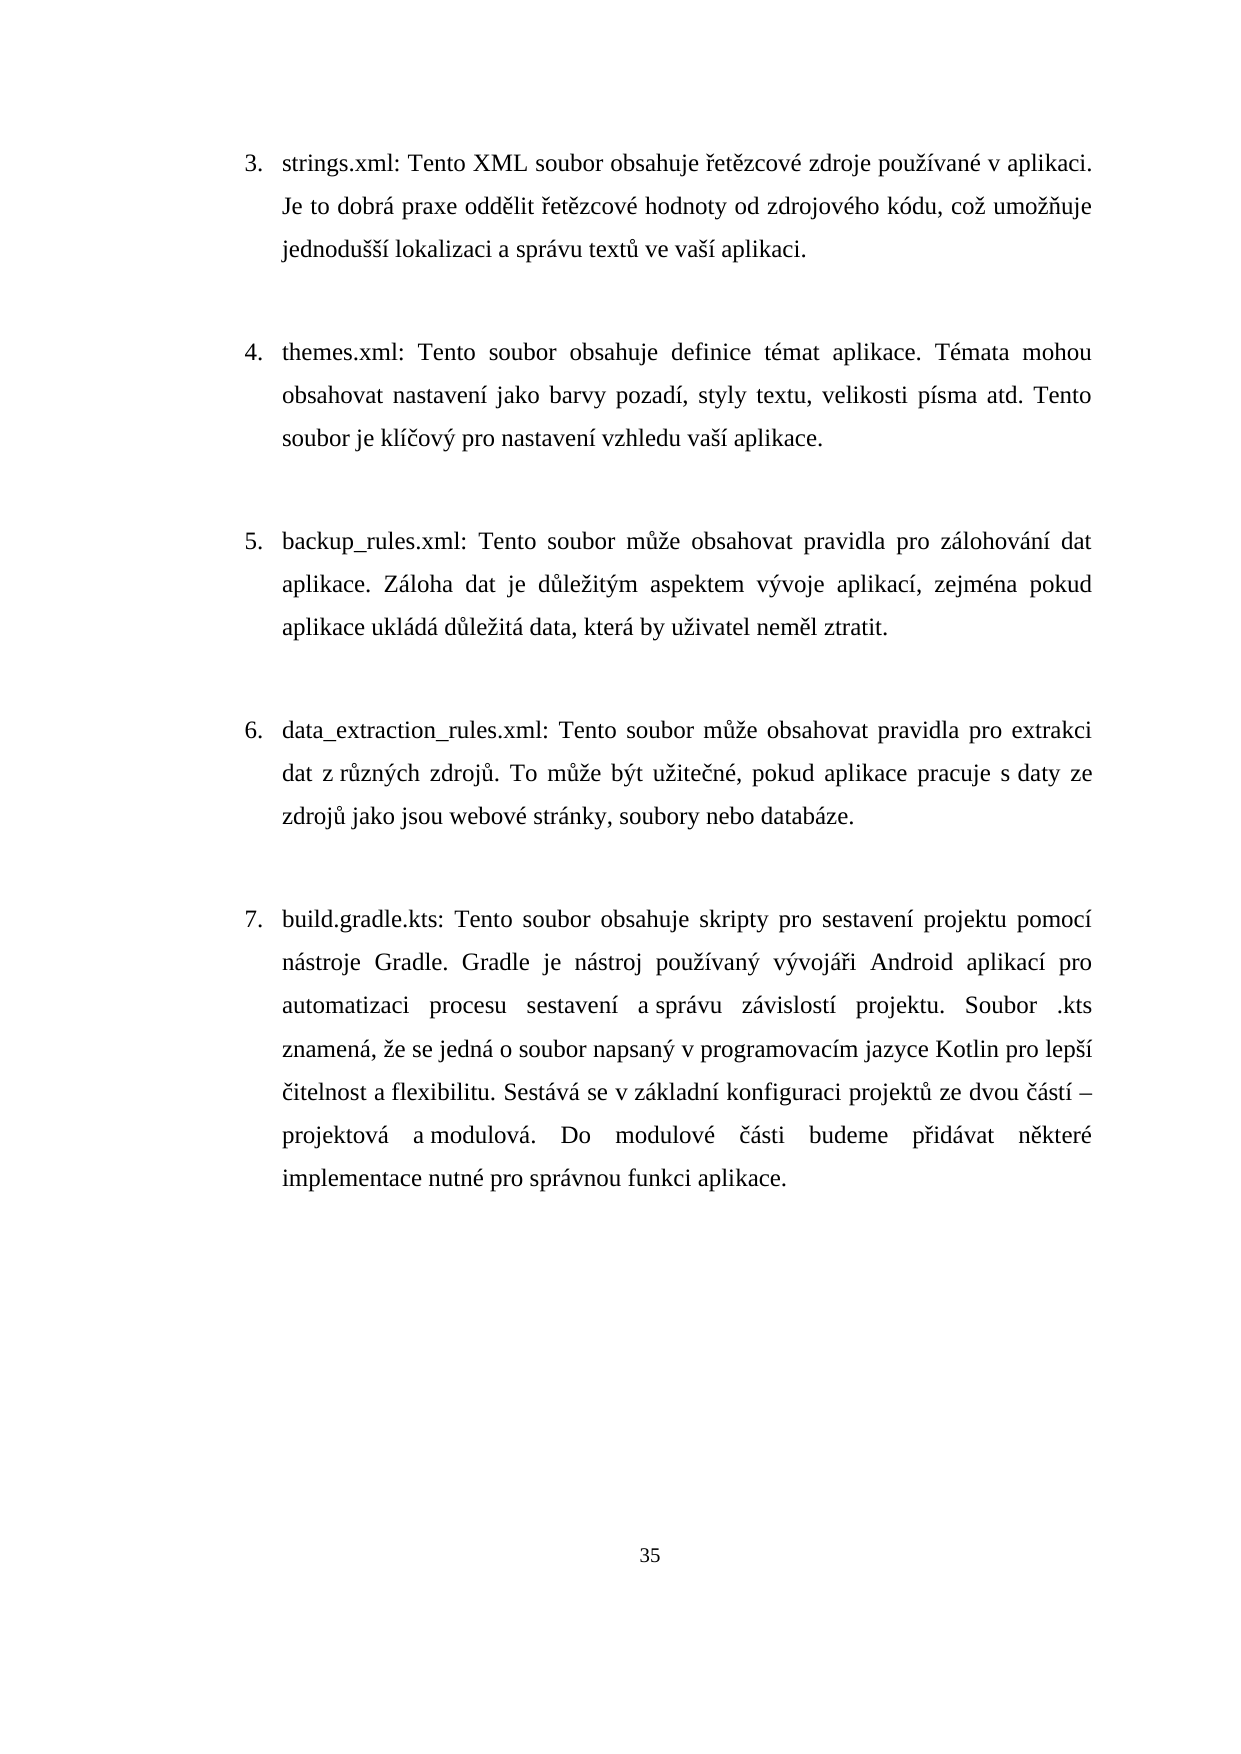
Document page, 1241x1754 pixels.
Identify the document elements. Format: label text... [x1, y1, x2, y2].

list build.gradle.kts: Tento soubor obsahuje skripty pro sestavení projektu pomocí nástroje Gradle. Gradle je nástroj používaný vývojáři Android aplikací pro automatizaci procesu sestavení a správu závislostí projektu. Soubor .kts znamená, že se jedná o soubor napsaný v programovacím jazyce Kotlin pro lepší čitelnost a flexibilitu. Sestává se v základní konfiguraci projektů ze dvou částí – projektová a modulová. Do modulové části budeme přidávat některé implementace nutné pro správnou funkci aplikace. [244, 904, 1092, 1192]
list strings.xml: Tento XML soubor obsahuje řetězcové zdroje používané v aplikaci. Je to dobrá praxe oddělit řetězcové hodnoty od zdrojového kódu, což umožňuje jednodušší lokalizaci a správu textů ve vaší aplikaci. [244, 148, 1092, 263]
list data_extraction_rules.xml: Tento soubor může obsahovat pravidla pro extrakci dat z různých zdrojů. To může být užitečné, pokud aplikace pracuje s daty ze zdrojů jako jsou webové stránky, soubory nebo databáze. [244, 715, 1092, 830]
list themes.xml: Tento soubor obsahuje definice témat aplikace. Témata mohou obsahovat nastavení jako barvy pozadí, styly textu, velikosti písma atd. Tento soubor je klíčový pro nastavení vzhledu vaší aplikace. [244, 337, 1092, 452]
list backup_rules.xml: Tento soubor může obsahovat pravidla pro zálohování dat aplikace. Záloha dat je důležitým aspektem vývoje aplikací, zejména pokud aplikace ukládá důležitá data, která by uživatel neměl ztratit. [244, 526, 1092, 641]
